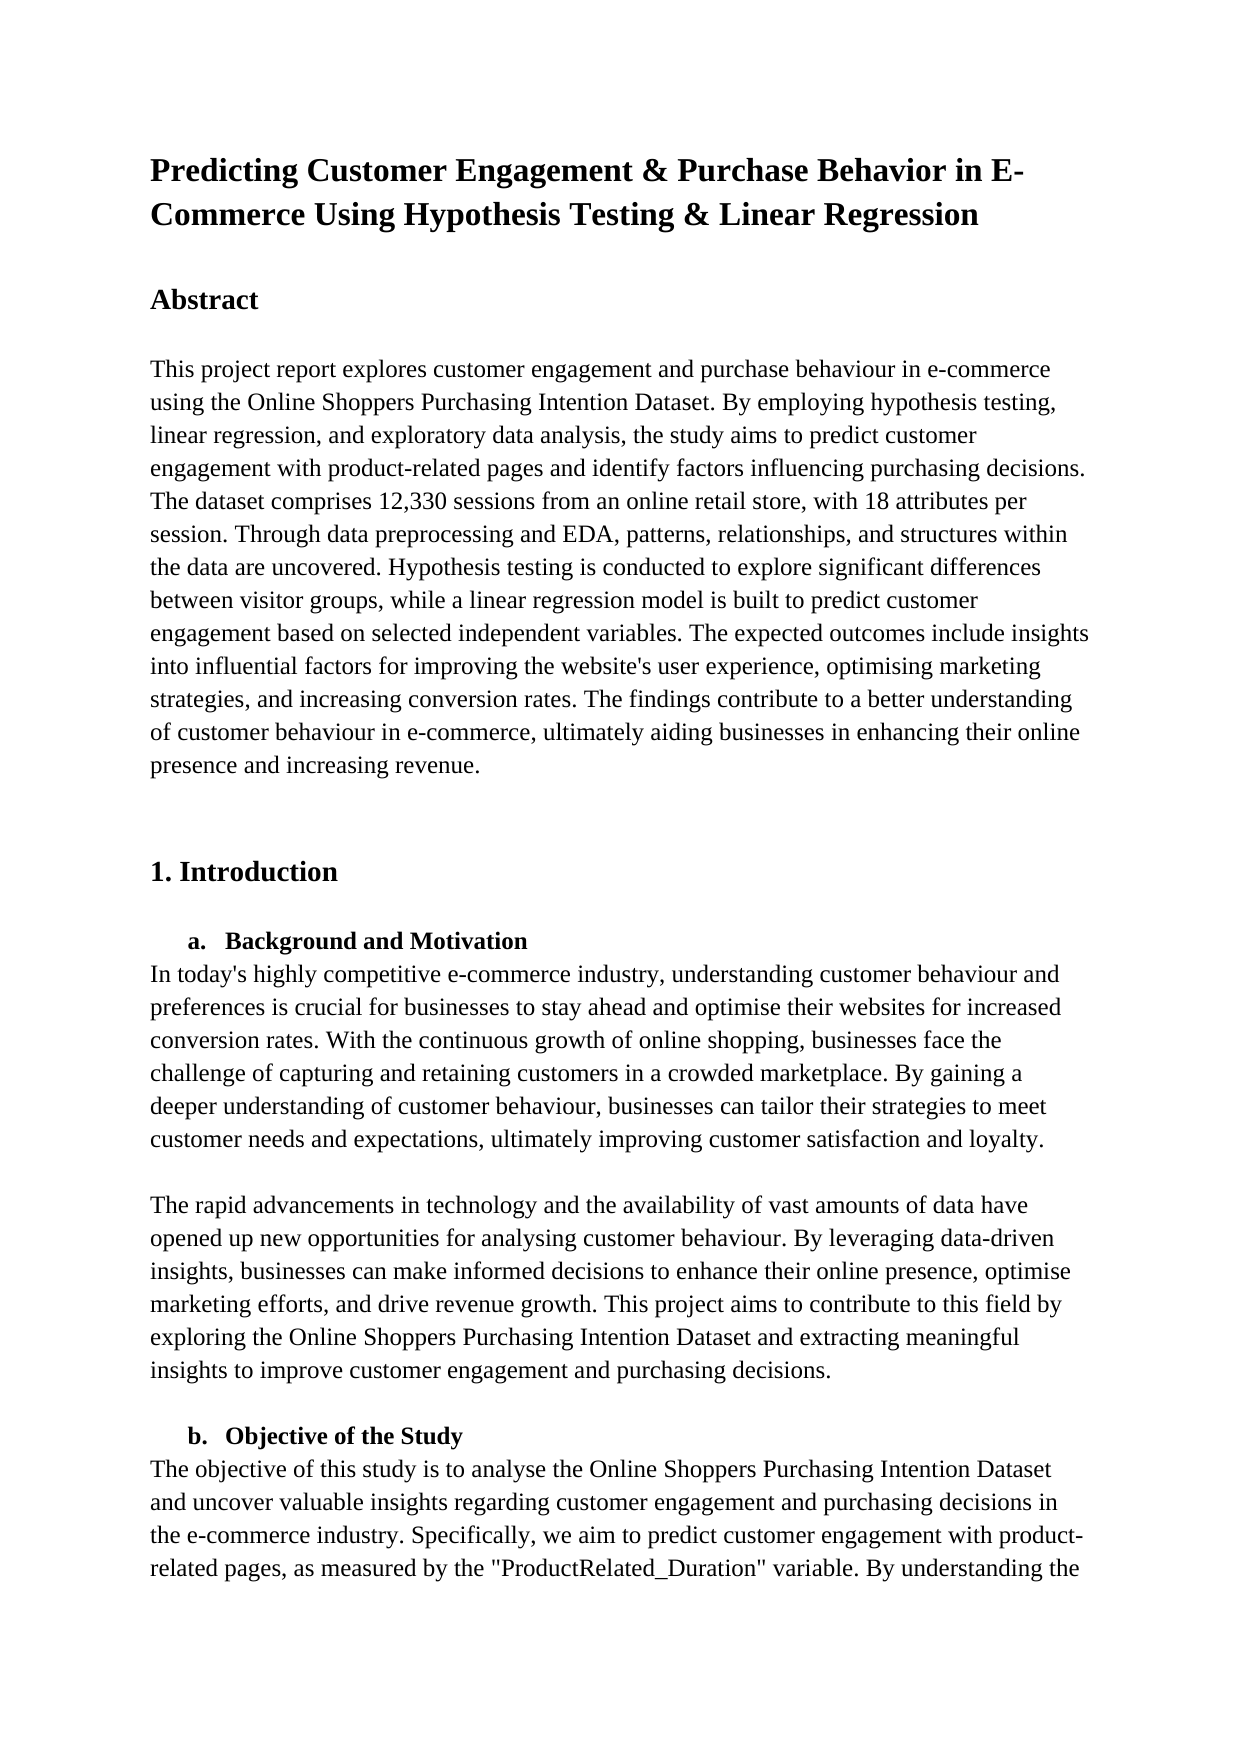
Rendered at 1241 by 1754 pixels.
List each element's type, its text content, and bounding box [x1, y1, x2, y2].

list Objective of the Study [187, 1421, 1090, 1450]
text Abstract [150, 282, 1090, 316]
text 1. Introduction [150, 854, 1090, 888]
text This project report explores customer engagement and purchase behaviour in e-commerce using the Online Shoppers Purchasing Intention Dataset. By employing hypothesis testing, linear regression, and exploratory data analysis, the study aims to predict customer engagement with product-related pages and identify factors influencing purchasing decisions. The dataset comprises 12,330 sessions from an online retail store, with 18 attributes per session. Through data preprocessing and EDA, patterns, relationships, and structures within the data are uncovered. Hypothesis testing is conducted to explore significant differences between visitor groups, while a linear regression model is built to predict customer engagement based on selected independent variables. The expected outcomes include insights into influential factors for improving the website's user experience, optimising marketing strategies, and increasing conversion rates. The findings contribute to a better understanding of customer behaviour in e-commerce, ultimately aiding businesses in enhancing their online presence and increasing revenue. [150, 354, 1090, 779]
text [150, 1454, 1090, 1582]
text In today's highly competitive e-commerce industry, understanding customer behaviour and preferences is crucial for businesses to stay ahead and optimise their websites for increased conversion rates. With the continuous growth of online shopping, businesses face the challenge of capturing and retaining customers in a crowded marketplace. By gaining a deeper understanding of customer behaviour, businesses can tailor their strategies to meet customer needs and expectations, ultimately improving customer satisfaction and loyalty. [150, 959, 1090, 1153]
text The rapid advancements in technology and the availability of vast amounts of data have opened up new opportunities for analysing customer behaviour. By leveraging data-driven insights, businesses can make informed decisions to enhance their online presence, optimise marketing efforts, and drive revenue growth. This project aims to contribute to this field by exploring the Online Shoppers Purchasing Intention Dataset and extracting meaningful insights to improve customer engagement and purchasing decisions. [150, 1190, 1090, 1384]
text Predicting Customer Engagement & Purchase Behavior in E-Commerce Using Hypothesis Testing & Linear Regression [150, 150, 1090, 232]
list Background and Motivation [187, 926, 1090, 955]
